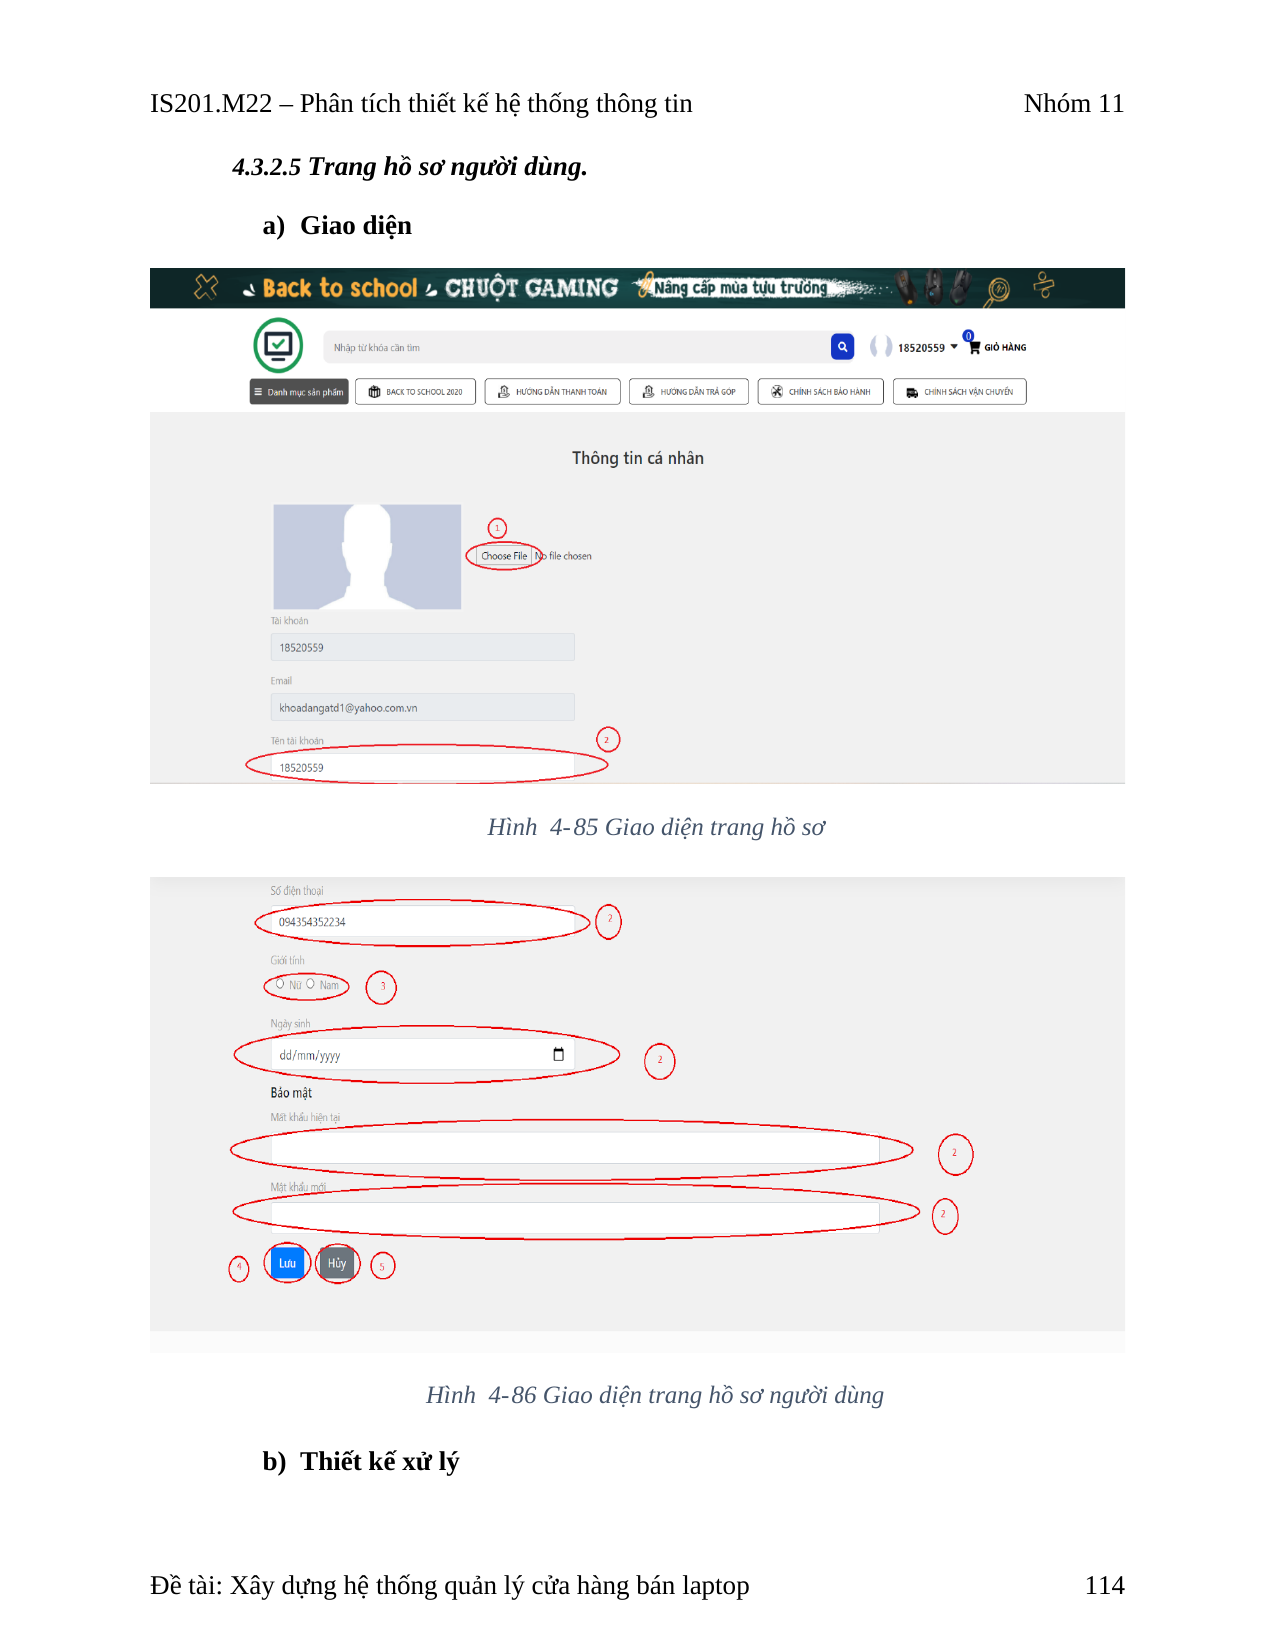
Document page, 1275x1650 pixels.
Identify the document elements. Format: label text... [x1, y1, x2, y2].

subtitle Thiết kế xử lý [262, 1444, 1125, 1476]
picture [150, 268, 1125, 784]
picture [150, 877, 1125, 1353]
subtitle Trang hồ sơ người dùng. [232, 150, 1125, 181]
subtitle Giao diện [262, 209, 1125, 240]
